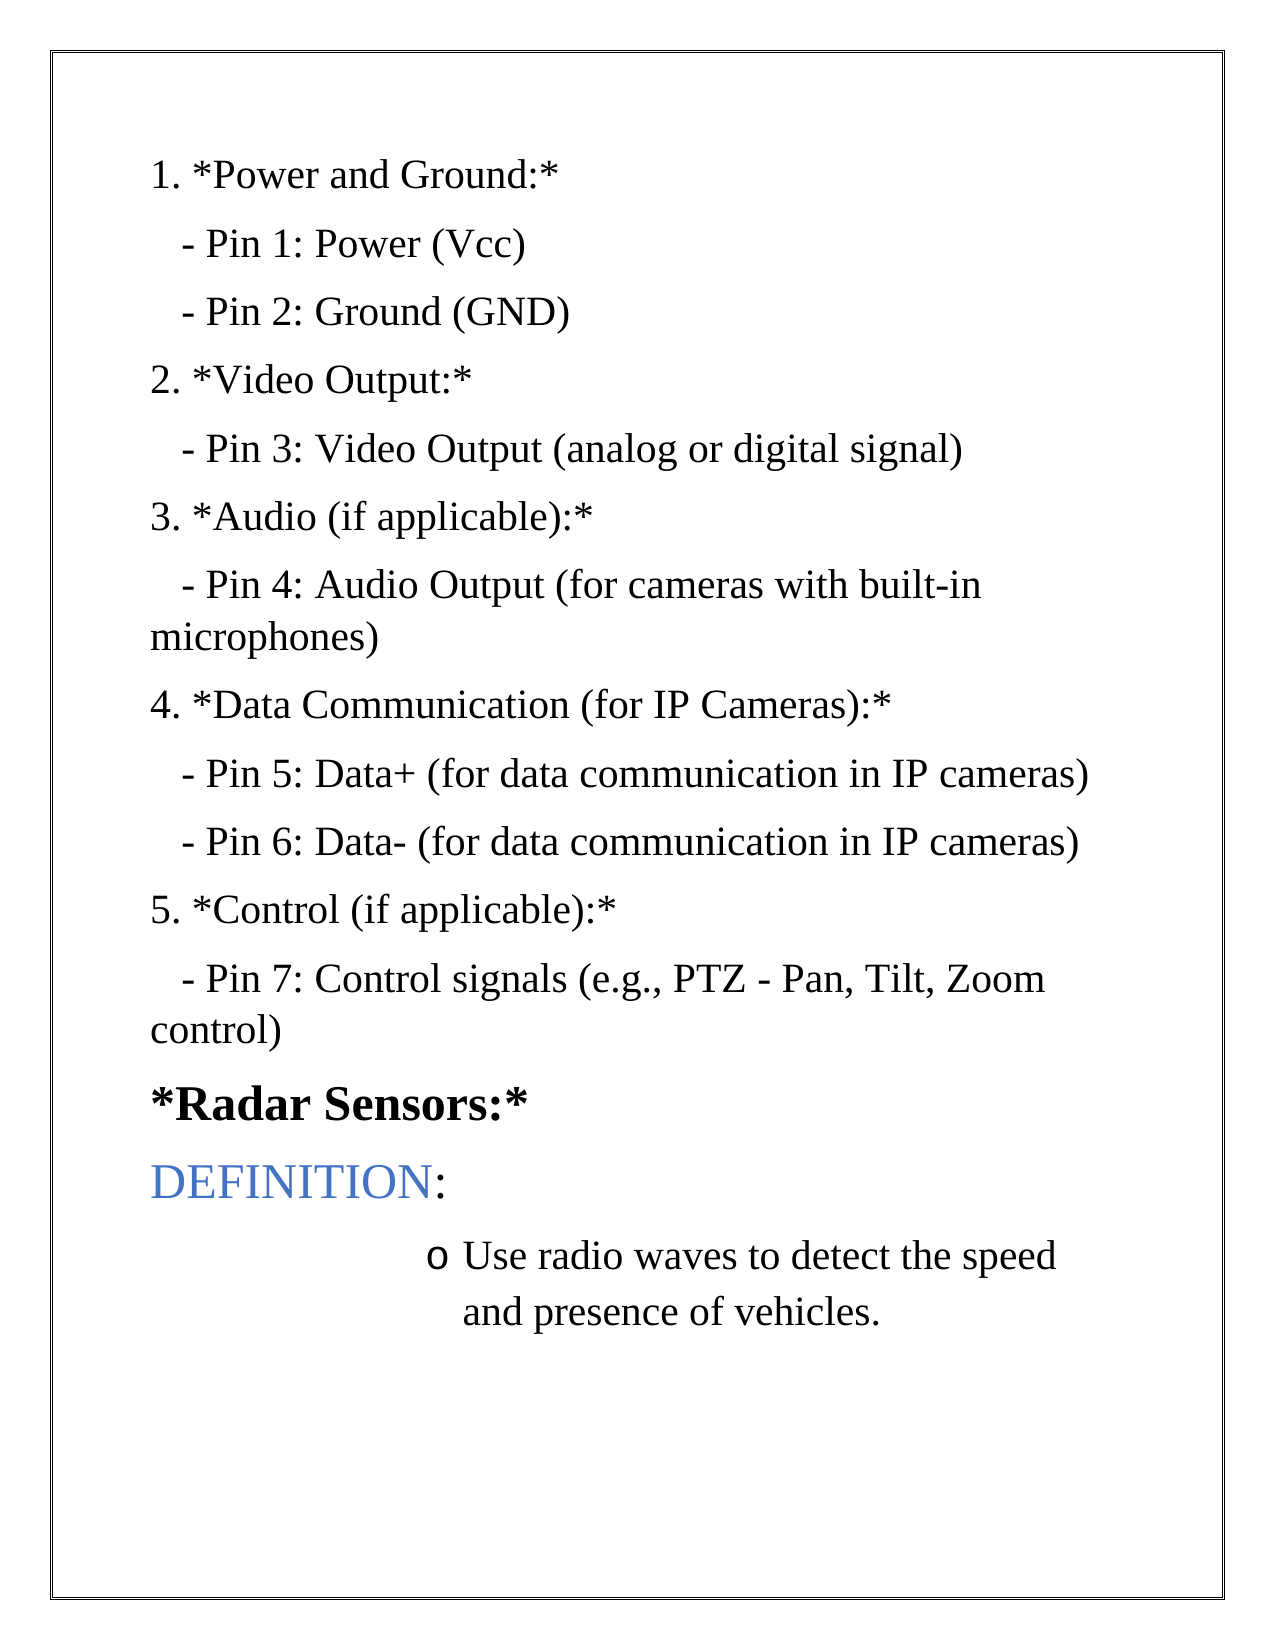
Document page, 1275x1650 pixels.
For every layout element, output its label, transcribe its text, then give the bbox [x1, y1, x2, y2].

text DEFINITION: [150, 1152, 1125, 1209]
text - Pin 2: Ground (GND) [150, 287, 1125, 334]
text - Pin 3: Video Output (analog or digital signal) [150, 423, 1125, 471]
text - Pin 6: Data- (for data communication in IP cameras) [150, 817, 1125, 864]
text 4. *Data Communication (for IP Cameras):* [150, 680, 1125, 728]
list Use radio waves to detect the speed and presence of vehicles. [425, 1231, 1125, 1334]
text - Pin 4: Audio Output (for cameras with built-in microphones) [150, 560, 1125, 659]
text 2. *Video Output:* [150, 355, 1125, 403]
text *Radar Sensors:* [150, 1073, 1125, 1131]
text 3. *Audio (if applicable):* [150, 492, 1125, 539]
text - Pin 7: Control signals (e.g., PTZ - Pan, Tilt, Zoom control) [150, 953, 1125, 1053]
text - Pin 1: Power (Vcc) [150, 218, 1125, 266]
text 1. *Power and Ground:* [150, 150, 1125, 198]
text 5. *Control (if applicable):* [150, 885, 1125, 933]
text - Pin 5: Data+ (for data communication in IP cameras) [150, 748, 1125, 796]
